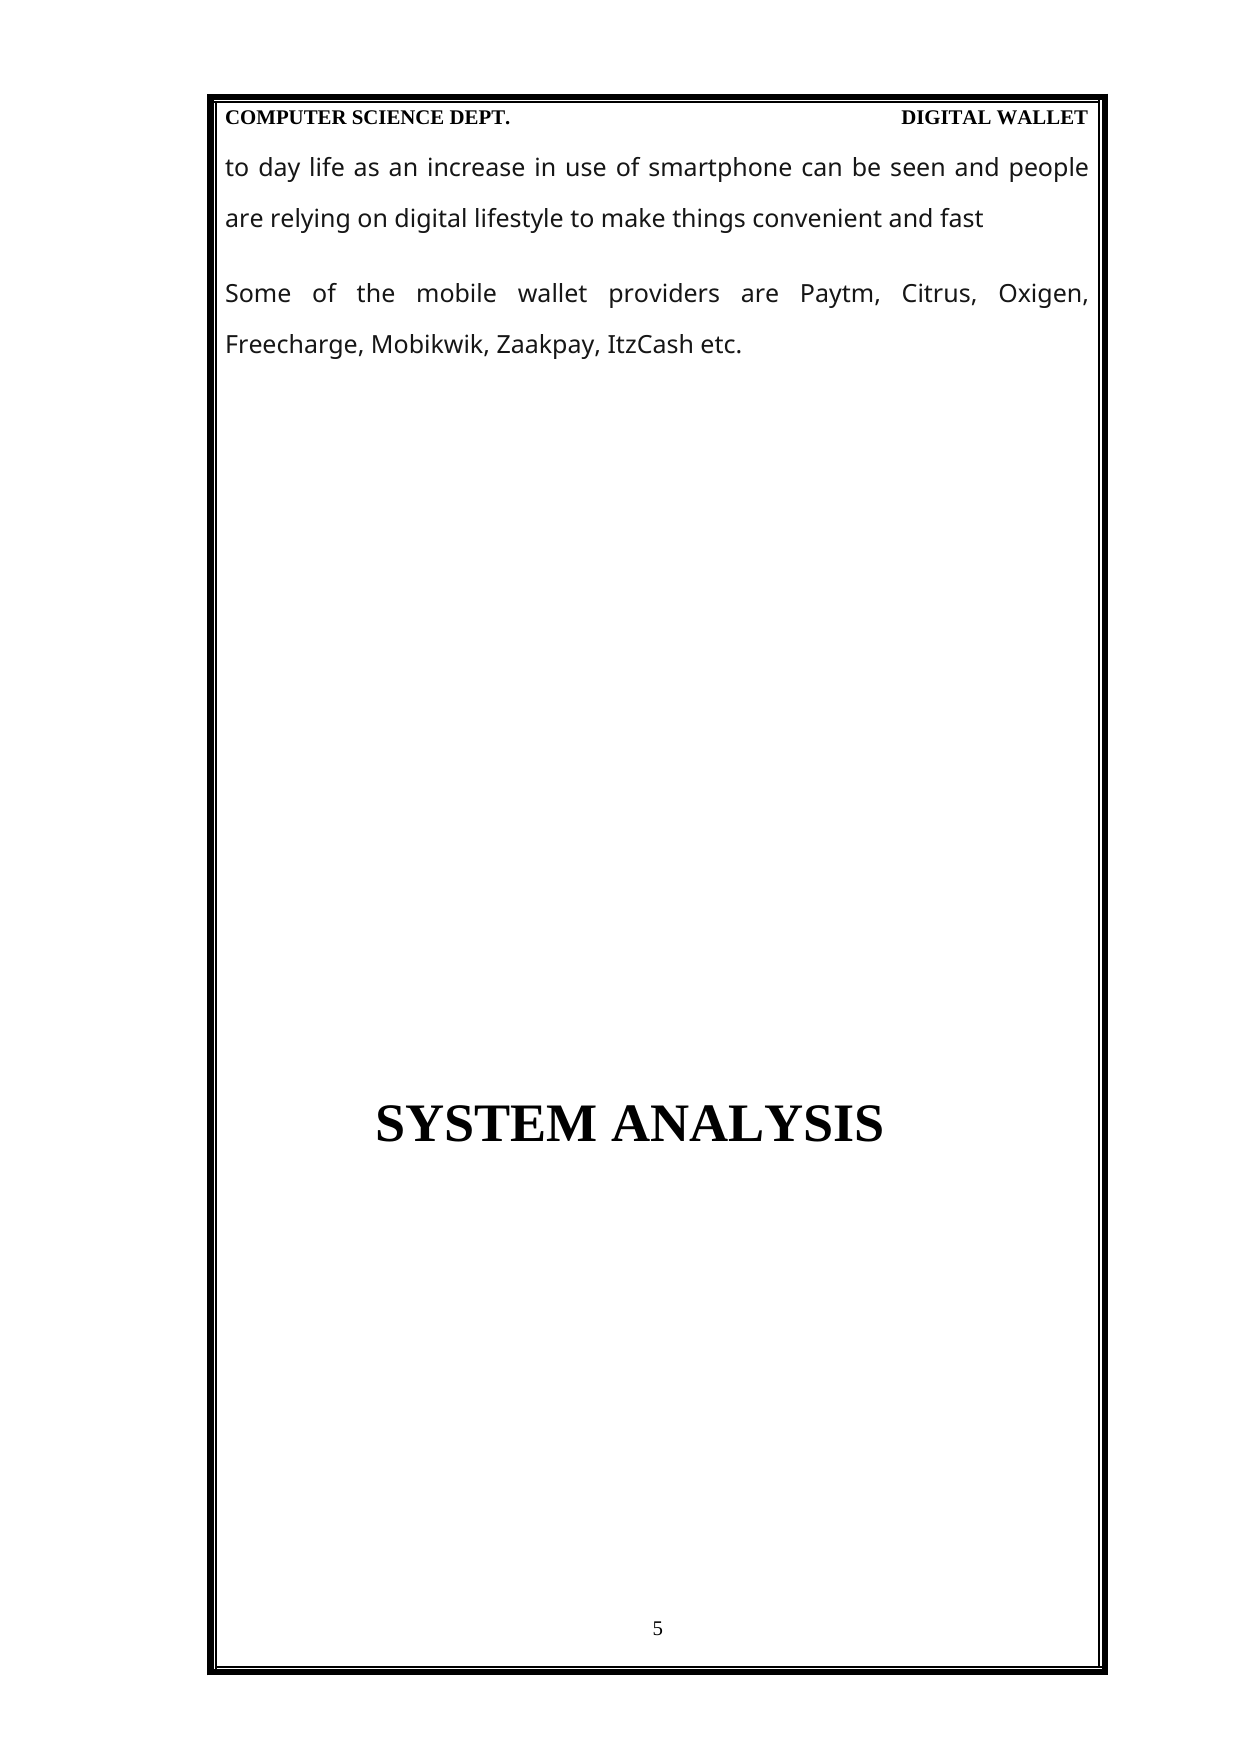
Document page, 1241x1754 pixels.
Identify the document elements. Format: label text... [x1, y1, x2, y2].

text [225, 184, 1090, 235]
text SYSTEM ANALYSIS [300, 1091, 1090, 1153]
text Some of the mobile wallet providers are Paytm, Citrus, Oxigen, Freecharge, Mobikwik, Zaakpay, ItzCash etc. [225, 276, 1090, 361]
